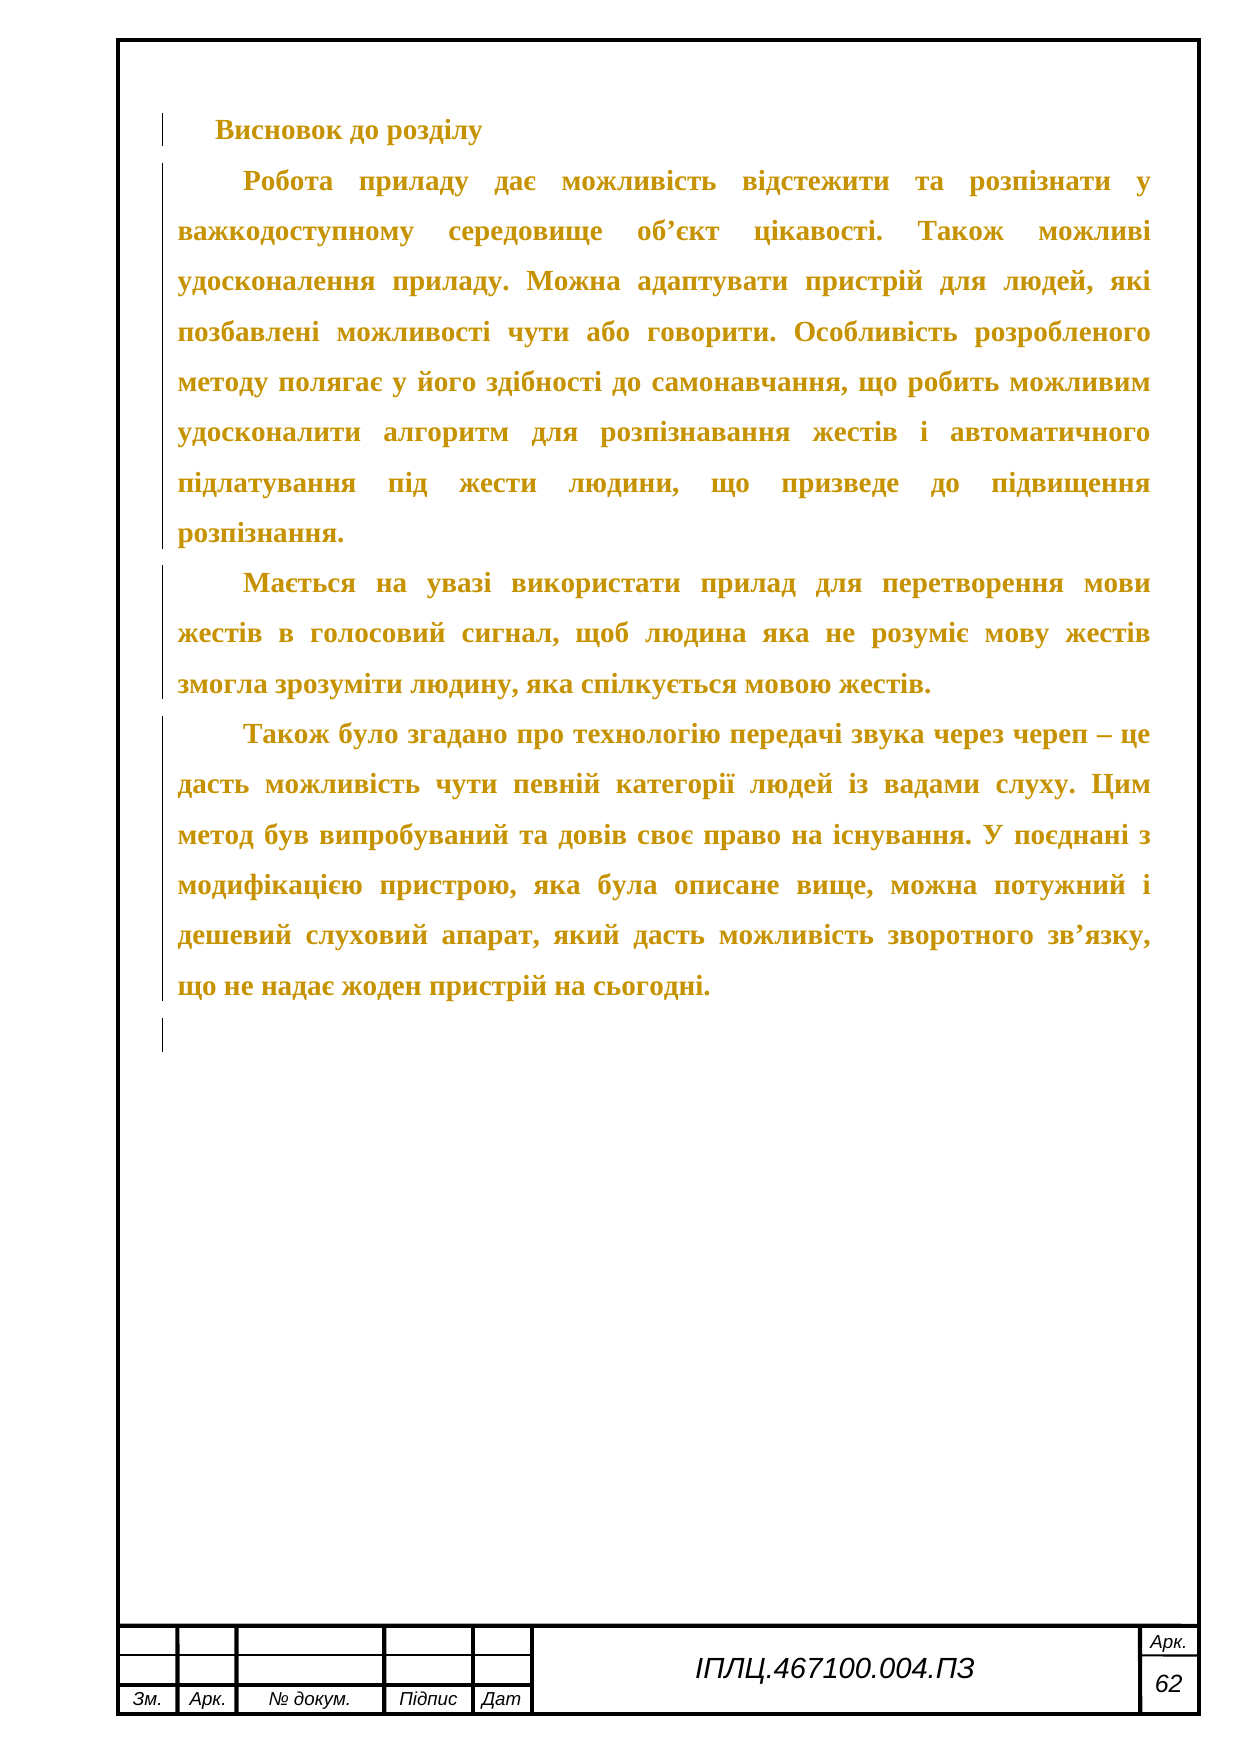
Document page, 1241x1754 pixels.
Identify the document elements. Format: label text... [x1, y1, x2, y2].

text Мається на увазі використати прилад для перетворення мови жестів в голосовий сигнал, щоб людина яка не розуміє мову жестів змогла зрозуміти людину, яка спілкується мовою жестів. [177, 565, 1152, 699]
text Робота приладу дає можливість відстежити та розпізнати у важкодоступному середовище об’єкт цікавості. Також можливі удосконалення приладу. Можна адаптувати пристрій для людей, які позбавлені можливості чути або говорити. Особливість розробленого методу полягає у його здібності до самонавчання, що робить можливим удосконалити алгоритм для розпізнавання жестів і автоматичного підлатування під жести людини, що призведе до підвищення розпізнання. [177, 163, 1152, 548]
subtitle Висновок до розділу [215, 112, 1152, 146]
text Також було згадано про технологію передачі звука через череп – це дасть можливість чути певній категорії людей із вадами слуху. Цим метод був випробуваний та довів своє право на існування. У поєднані з модифікацією пристрою, яка була описане вище, можна потужний і дешевий слуховий апарат, який дасть можливість зворотного зв’язку, що не надає жоден пристрій на сьогодні. [177, 716, 1152, 1001]
